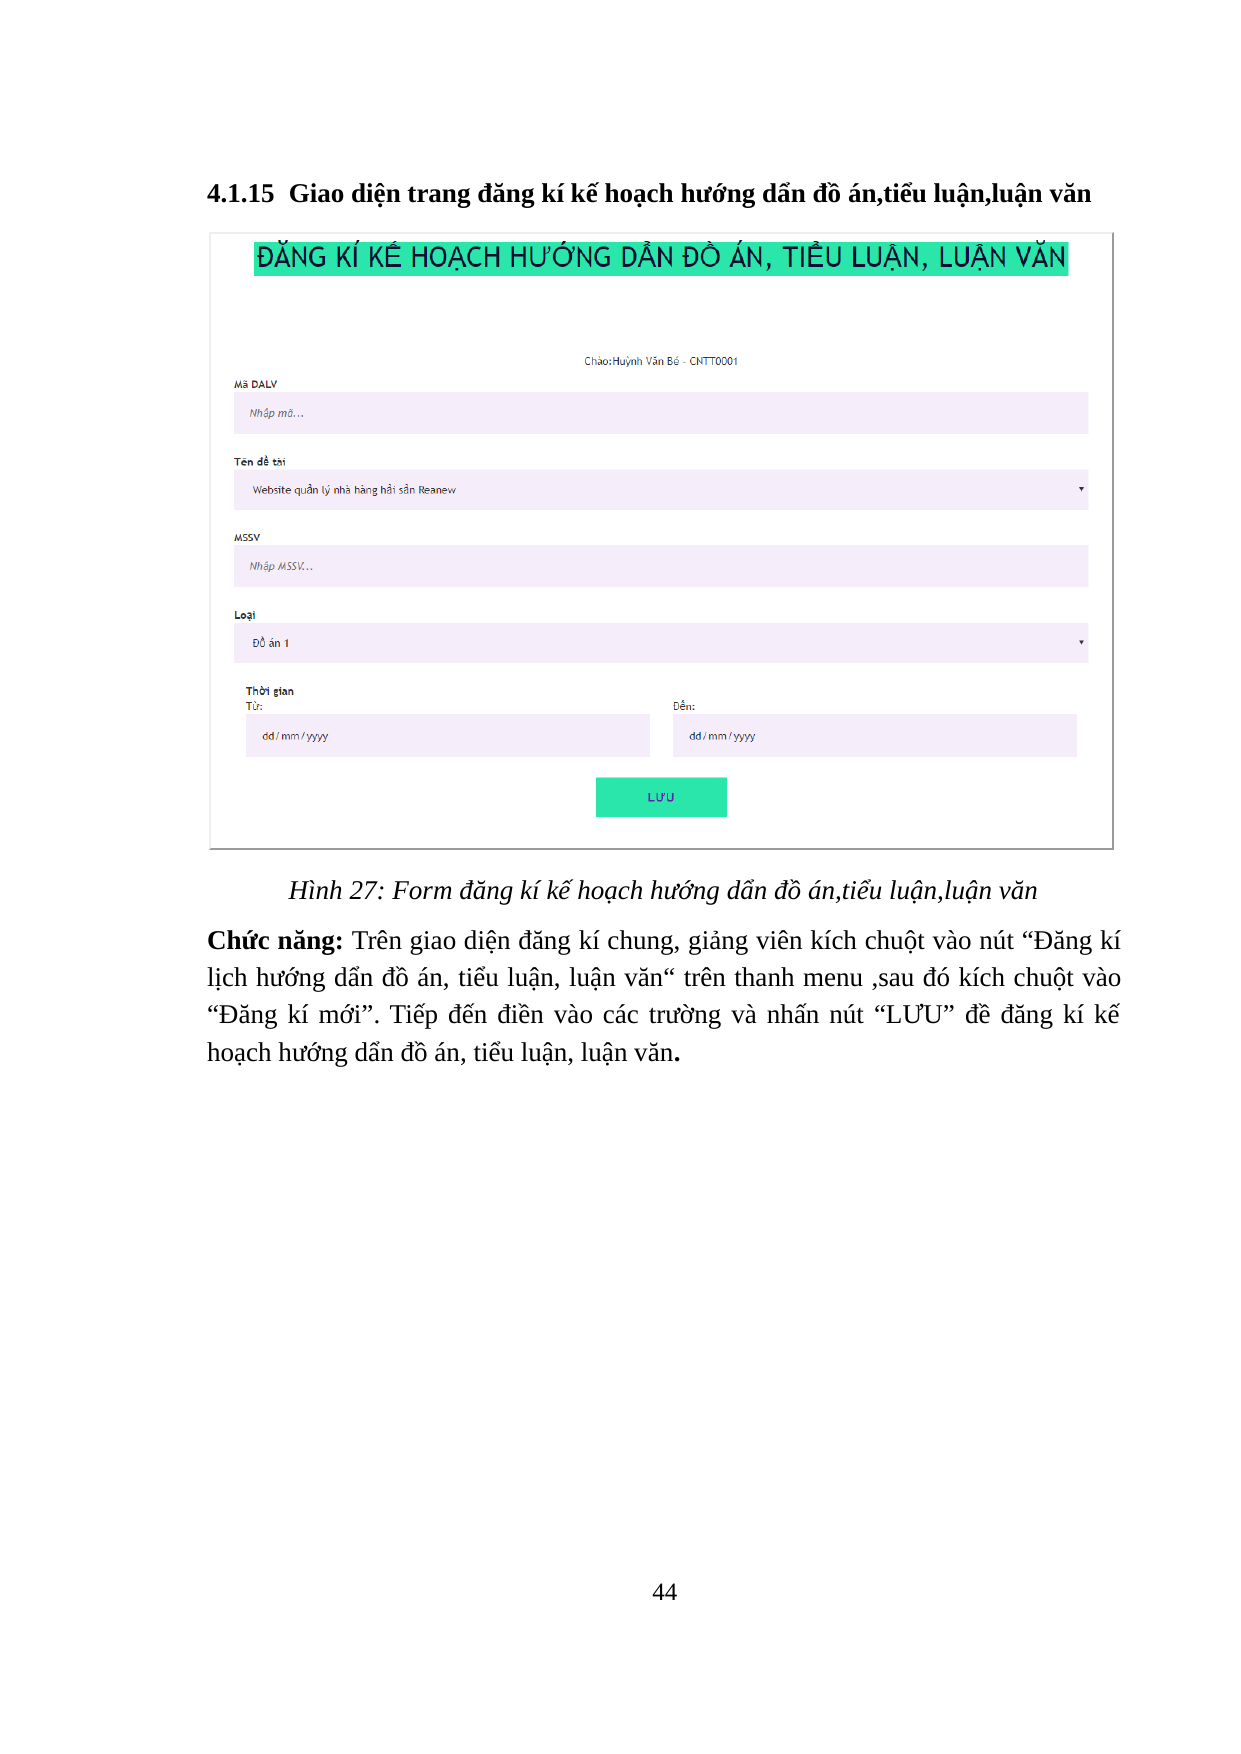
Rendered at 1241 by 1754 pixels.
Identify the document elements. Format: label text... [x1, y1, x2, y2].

subtitle Giao diện trang đăng kí kế hoạch hướng dẩn đồ án,tiểu luận,luận văn [207, 177, 1122, 208]
picture [206, 227, 1123, 856]
text Chức năng: Trên giao diện đăng kí chung, giảng viên kích chuột vào nút “Đăng kí lịch hướng dẩn đồ án, tiểu luận, luận văn“ trên thanh menu ,sau đó kích chuột vào “Đăng kí mới”. Tiếp đến điền vào các trường và nhấn nút “LƯU” đề đăng kí kế hoạch hướng dẩn đồ án, tiểu luận, luận văn. [207, 924, 1122, 1067]
text Hình 27: Form đăng kí kế hoạch hướng dẩn đồ án,tiểu luận,luận văn [207, 874, 1122, 905]
